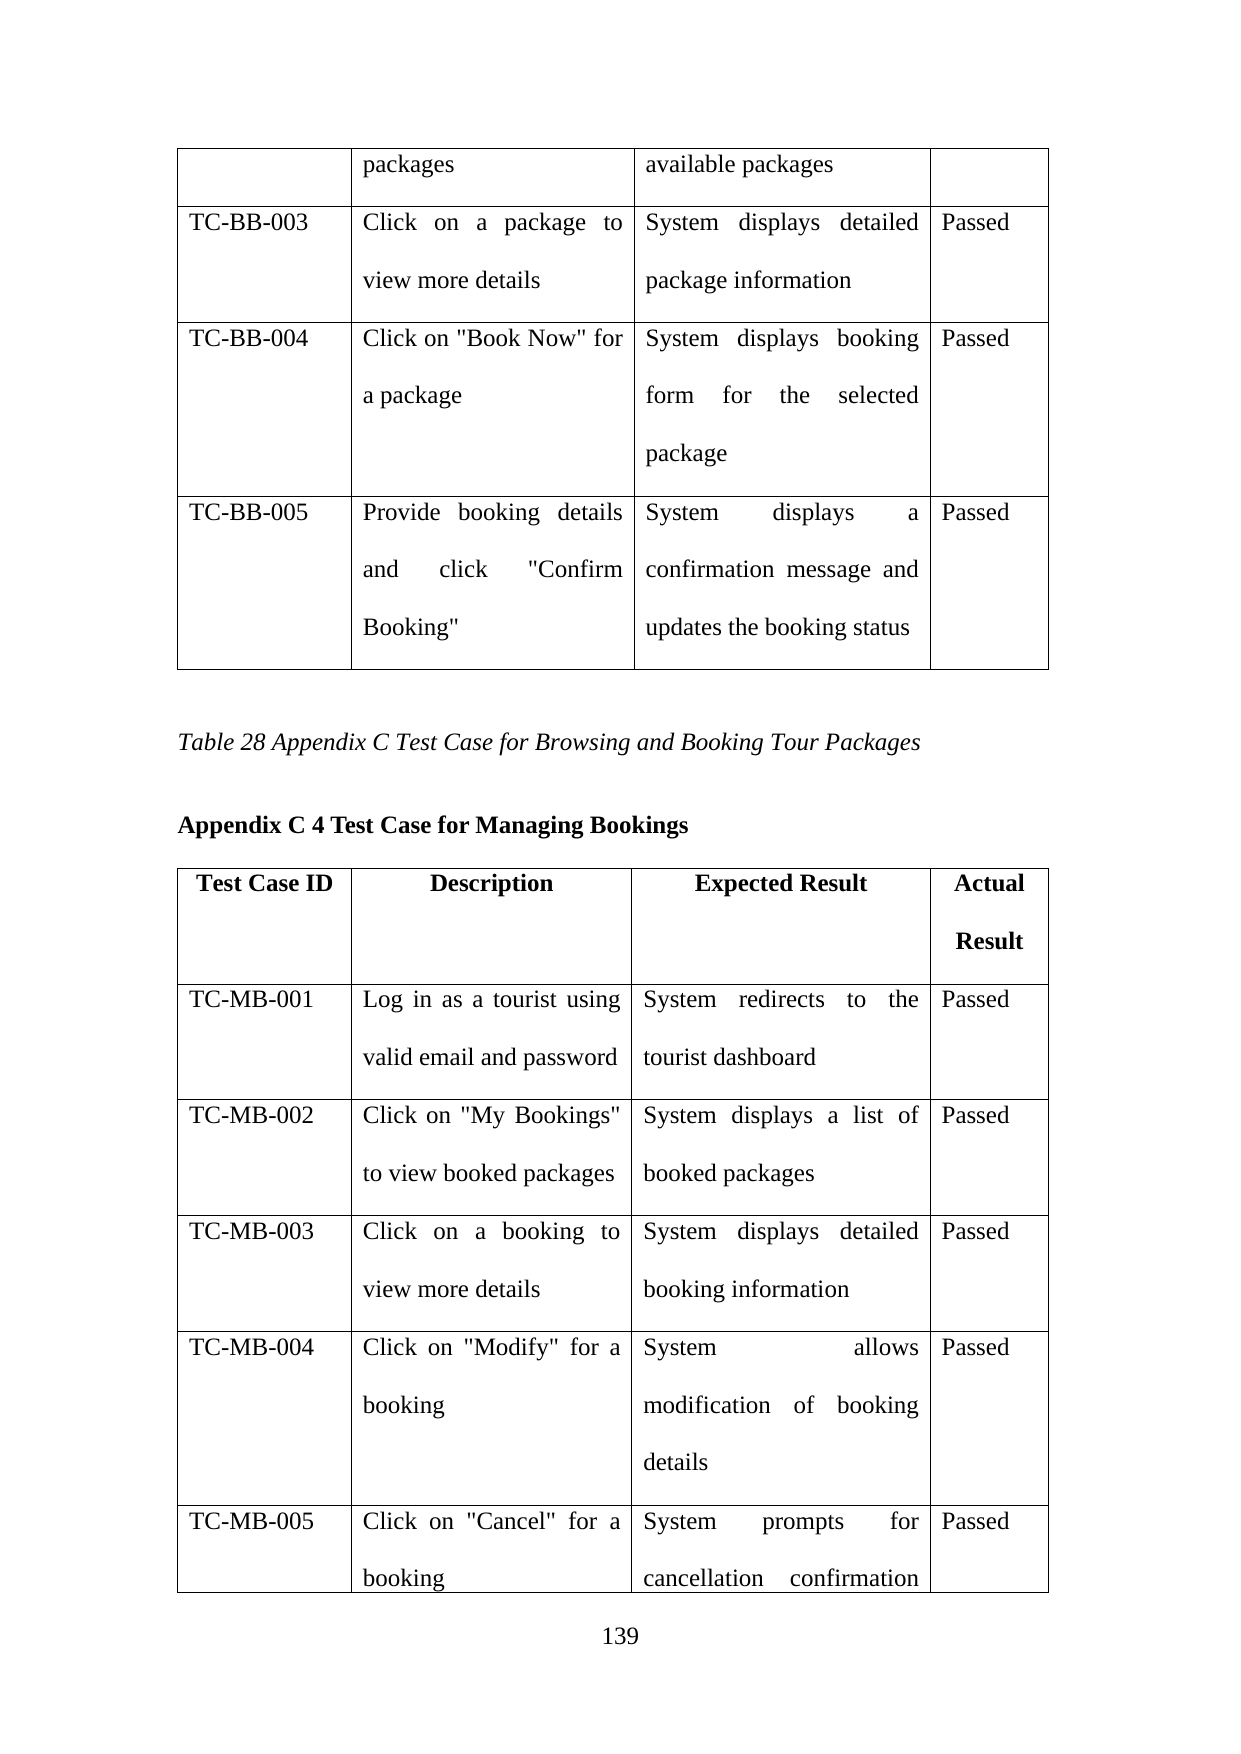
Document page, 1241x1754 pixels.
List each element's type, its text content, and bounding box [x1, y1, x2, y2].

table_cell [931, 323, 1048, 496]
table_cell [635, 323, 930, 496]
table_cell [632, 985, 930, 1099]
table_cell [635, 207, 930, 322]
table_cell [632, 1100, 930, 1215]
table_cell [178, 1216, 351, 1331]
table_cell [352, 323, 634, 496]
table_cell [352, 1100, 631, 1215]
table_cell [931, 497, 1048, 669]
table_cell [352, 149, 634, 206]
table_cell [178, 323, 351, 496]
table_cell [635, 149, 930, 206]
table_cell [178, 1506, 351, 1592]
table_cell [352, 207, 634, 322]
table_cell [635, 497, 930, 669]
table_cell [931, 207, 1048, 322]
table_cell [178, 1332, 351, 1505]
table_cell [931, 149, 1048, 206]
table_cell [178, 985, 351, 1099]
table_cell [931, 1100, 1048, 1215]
text Table 28 Appendix C Test Case for Browsing and Booking Tour Packages [177, 727, 1063, 756]
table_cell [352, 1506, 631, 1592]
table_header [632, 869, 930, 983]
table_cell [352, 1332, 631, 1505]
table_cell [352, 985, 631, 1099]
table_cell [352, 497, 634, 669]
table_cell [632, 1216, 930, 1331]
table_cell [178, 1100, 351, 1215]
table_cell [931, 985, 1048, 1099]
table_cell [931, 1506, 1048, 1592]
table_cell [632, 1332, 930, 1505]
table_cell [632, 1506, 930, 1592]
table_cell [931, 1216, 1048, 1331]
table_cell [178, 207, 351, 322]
subtitle Appendix C 4 Test Case for Managing Bookings [177, 810, 1063, 839]
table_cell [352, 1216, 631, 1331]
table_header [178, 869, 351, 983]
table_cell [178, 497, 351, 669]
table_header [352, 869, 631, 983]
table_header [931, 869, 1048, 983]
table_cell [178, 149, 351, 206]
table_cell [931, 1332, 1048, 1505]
